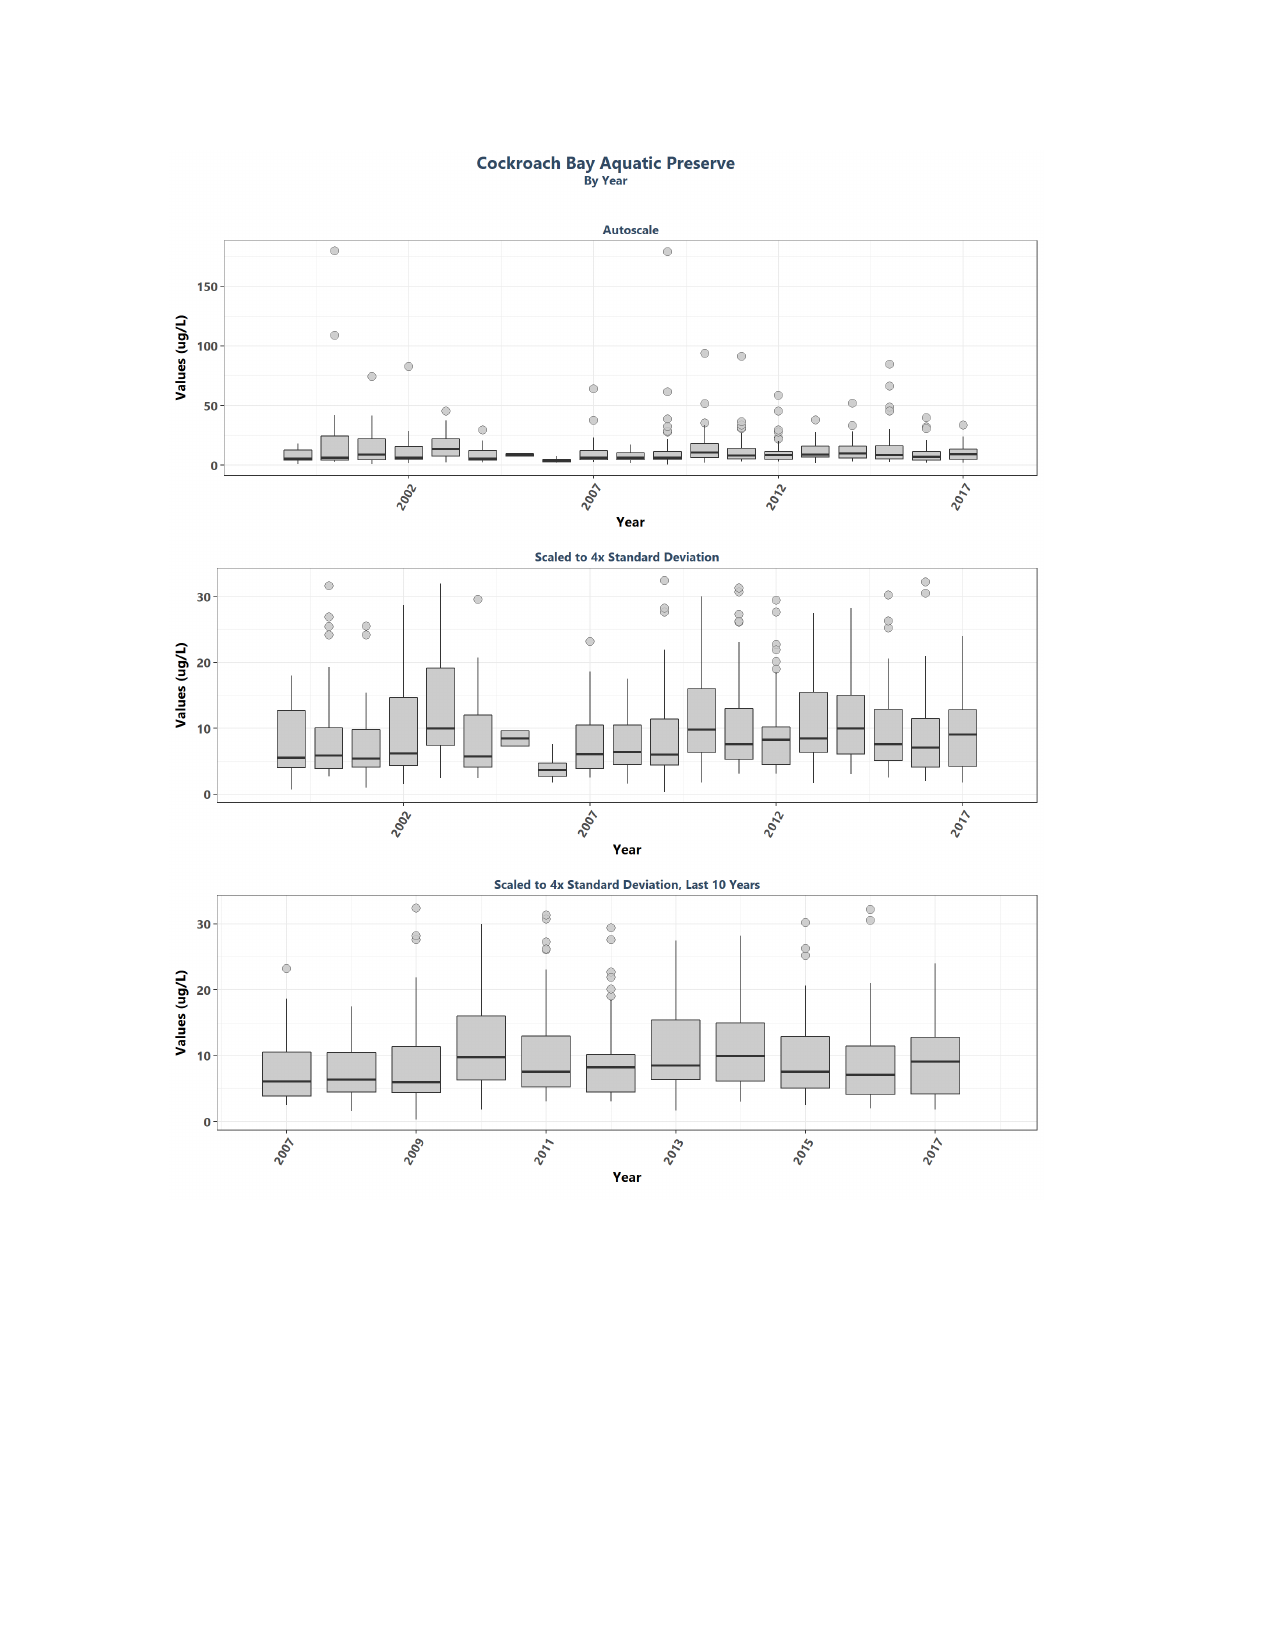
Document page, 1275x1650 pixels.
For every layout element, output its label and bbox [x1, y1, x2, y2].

picture [168, 150, 1044, 1200]
